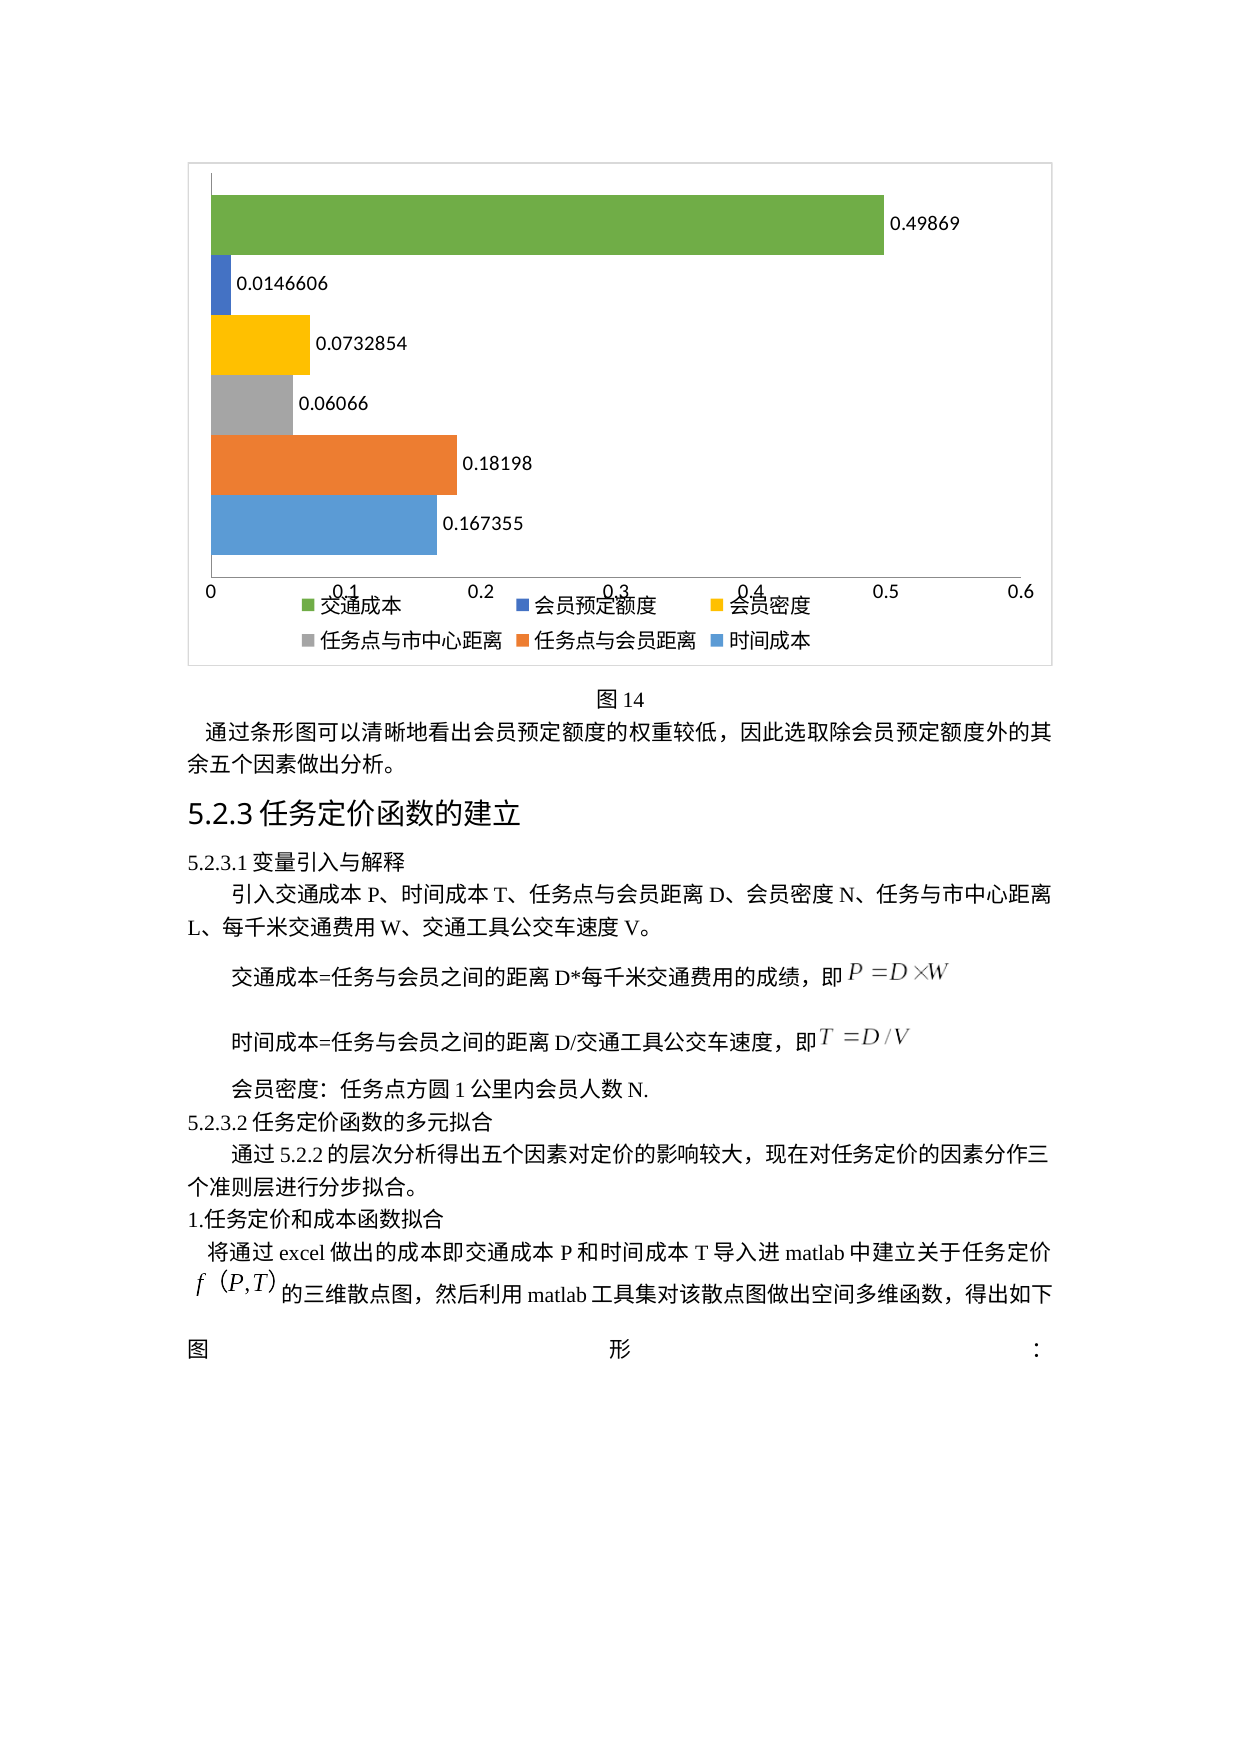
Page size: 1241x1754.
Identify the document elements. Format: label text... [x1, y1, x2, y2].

text 5.2.3.2任务定价函数的多元拟合 [187, 1104, 1053, 1137]
text 通过条形图可以清晰地看出会员预定额度的权重较低，因此选取除会员预定额度外的其余五个因素做出分析。 [187, 714, 1053, 779]
text 5.2.3.1变量引入与解释 [187, 844, 1053, 877]
list 任务定价和成本函数拟合 [187, 1202, 1053, 1234]
text 通过5.2.2的层次分析得出五个因素对定价的影响较大，现在对任务定价的因素分作三个准则层进行分步拟合。 [187, 1137, 1053, 1202]
text 交通成本=任务与会员之间的距离D*每千米交通费用的成绩，即 [187, 942, 1053, 1007]
text 引入交通成本P、时间成本T、任务点与会员距离D、会员密度N、任务与市中心距离L、每千米交通费用W、交通工具公交车速度V。 [187, 877, 1053, 942]
text 时间成本=任务与会员之间的距离D/交通工具公交车速度，即 [187, 1007, 1053, 1072]
text 图14 [187, 682, 1053, 714]
list 5.2.3任务定价函数的建立 [187, 779, 1053, 844]
list 将通过excel做出的成本即交通成本P和时间成本T导入进matlab中建立关于任务定价的三维散点图，然后利用matlab工具集对该散点图做出空间多维函数，得出如下图形： [187, 1234, 1053, 1364]
text 会员密度：任务点方圆1公里内会员人数N. [187, 1072, 1053, 1104]
